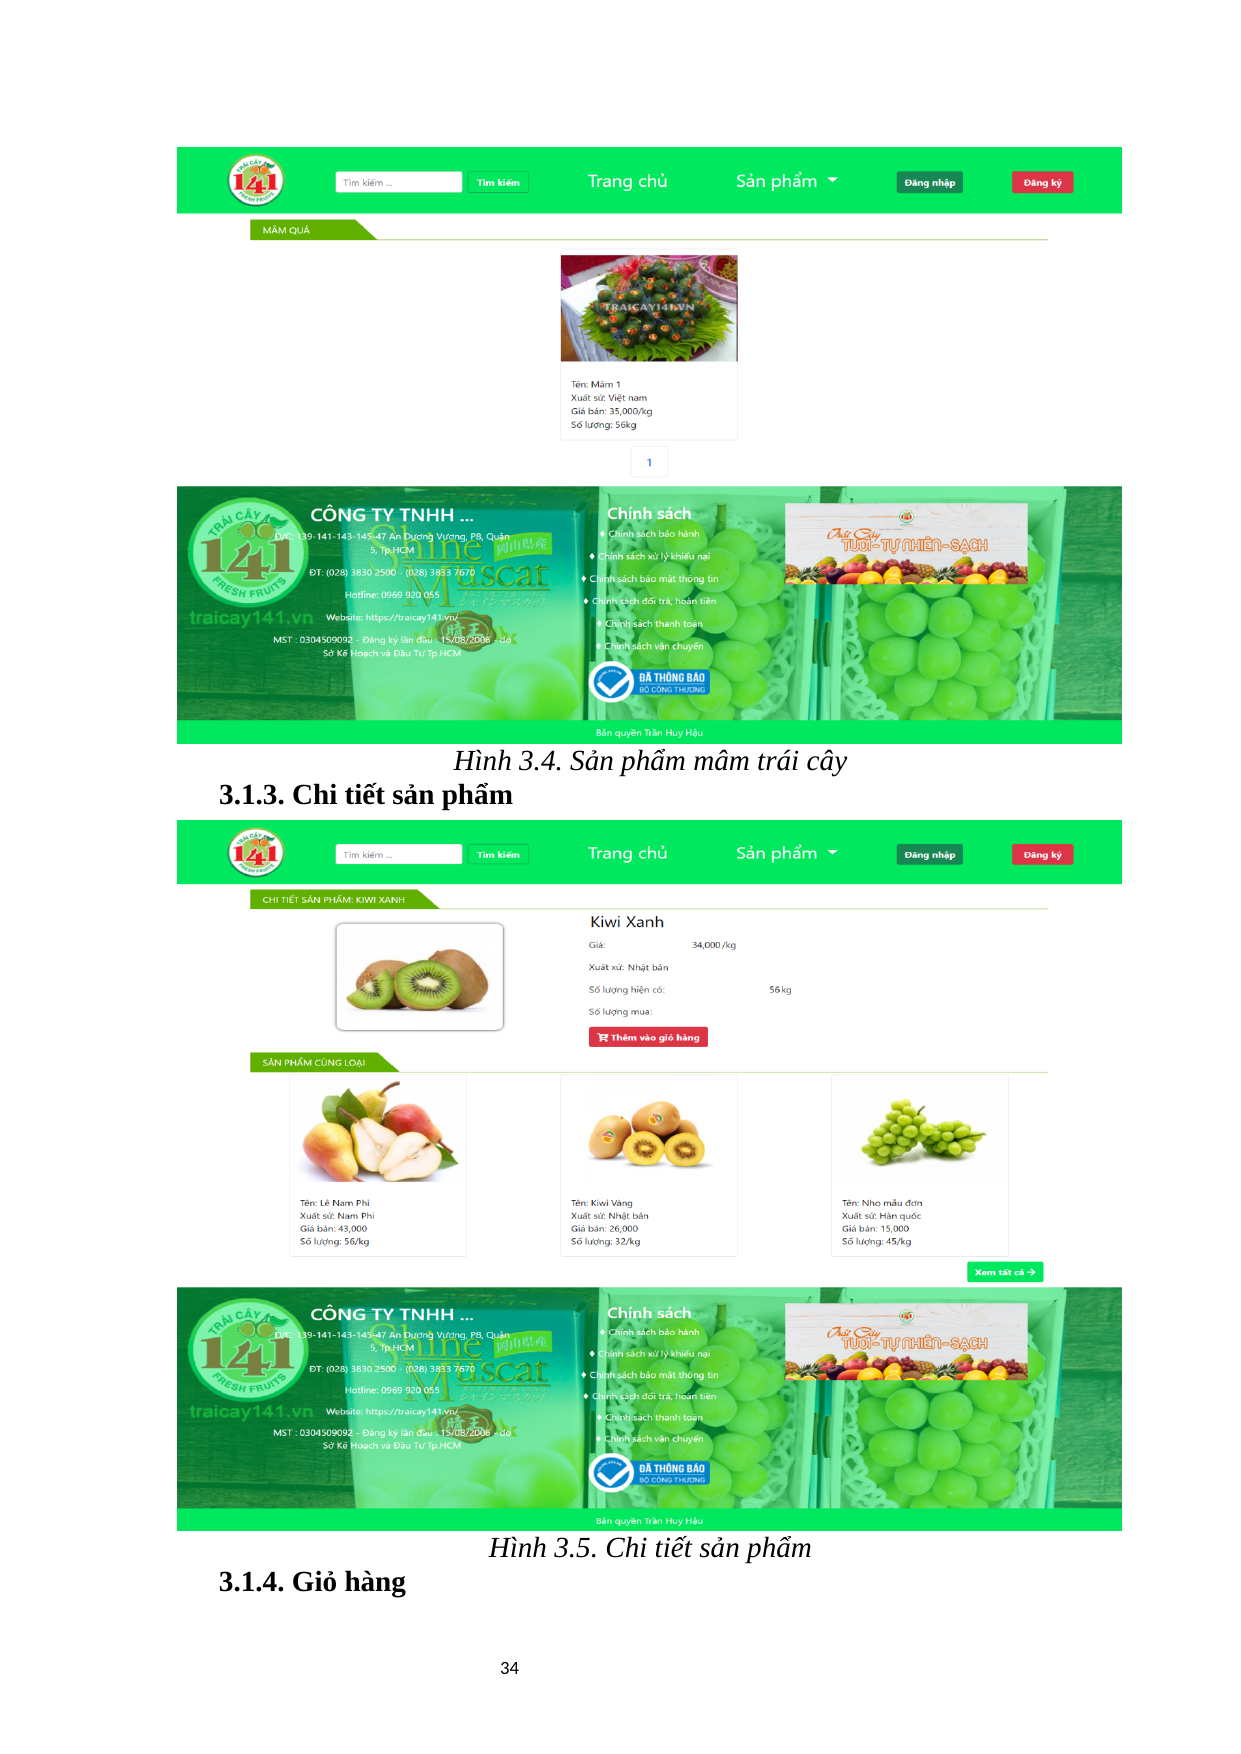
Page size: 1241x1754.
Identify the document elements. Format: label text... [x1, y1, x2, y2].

picture [177, 820, 1122, 1531]
list Hình 3.4. Sản phẩm mâm trái cây [177, 743, 1123, 777]
picture [177, 147, 1122, 744]
list Hình 3.5. Chi tiết sản phẩm [177, 1530, 1123, 1564]
list 3.1.4. Giỏ hàng [219, 1564, 1123, 1597]
list 3.1.3. Chi tiết sản phẩm [219, 777, 1123, 811]
